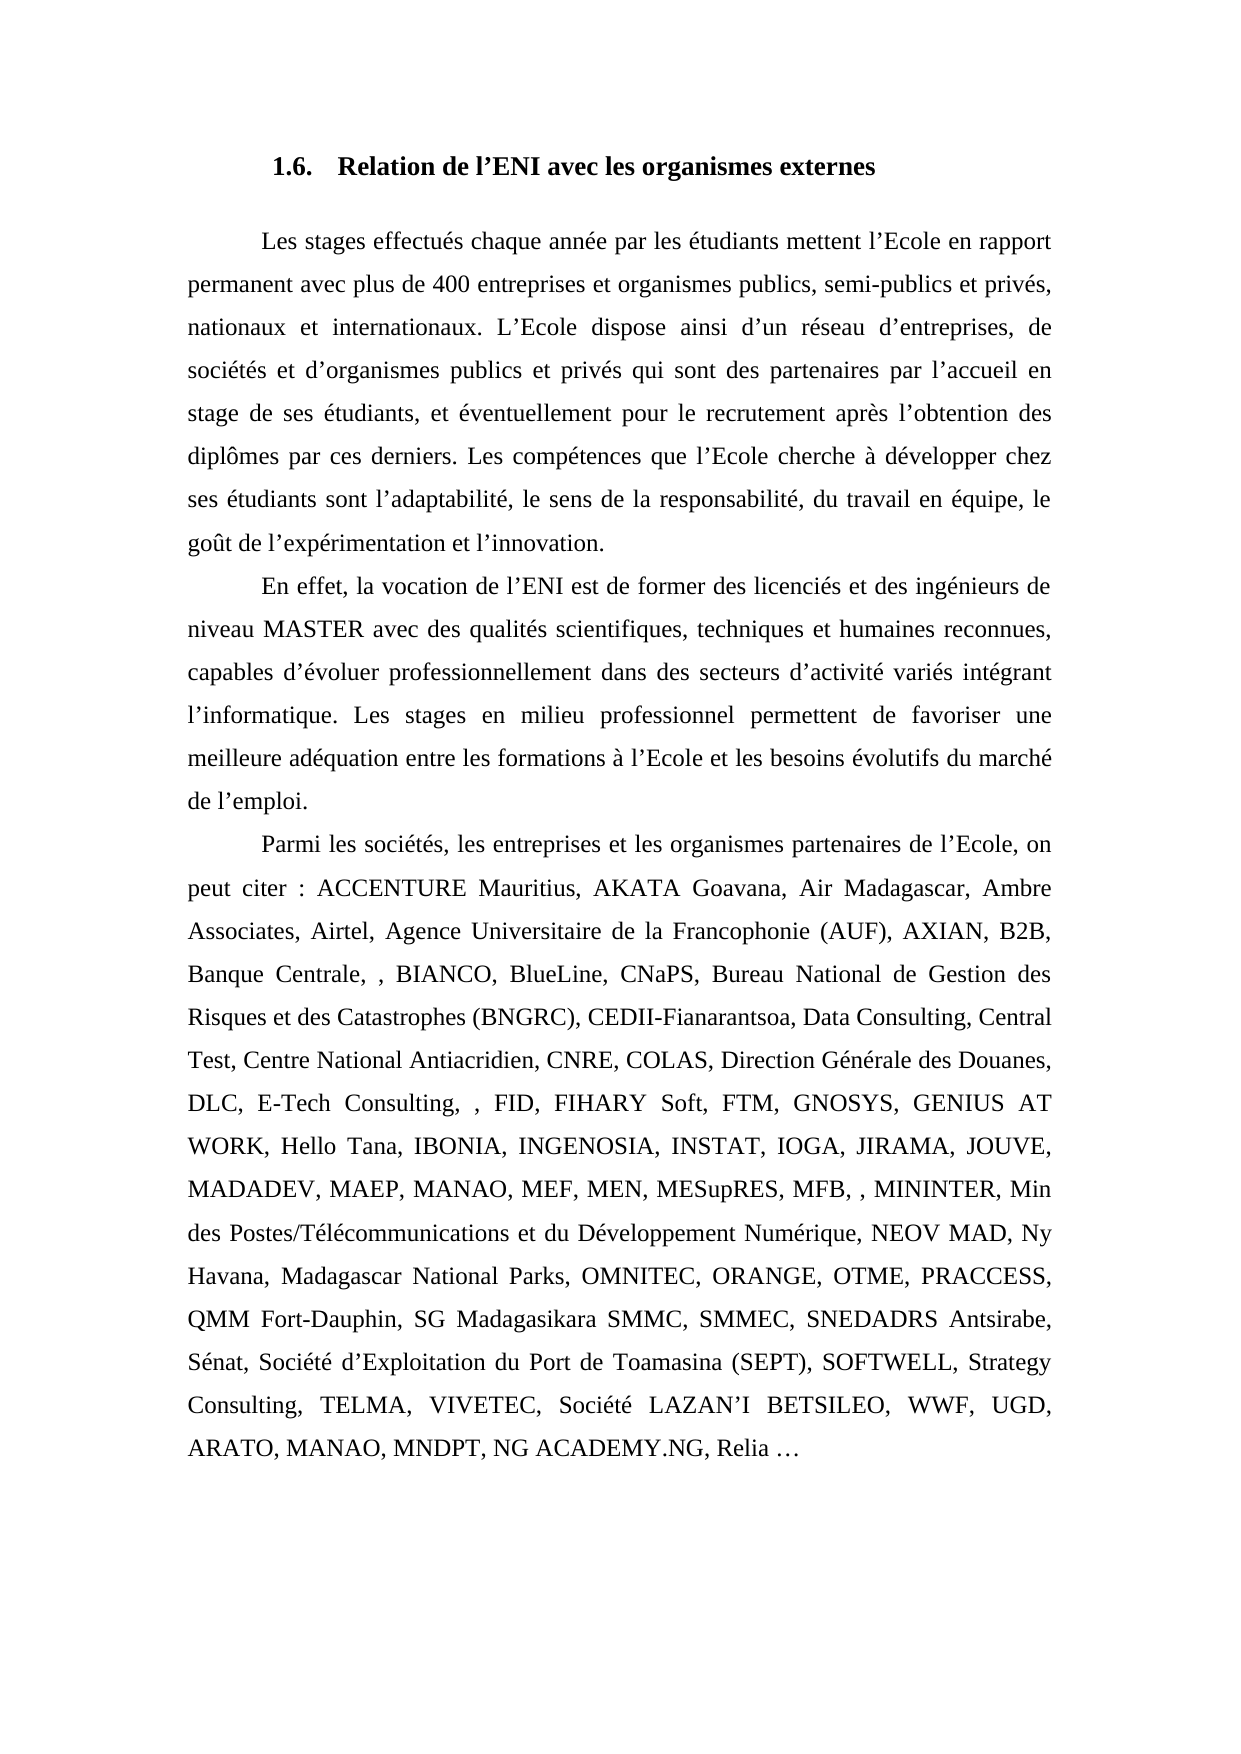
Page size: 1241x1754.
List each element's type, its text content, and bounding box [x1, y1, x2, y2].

subtitle Relation de l’ENI avec les organismes externes [272, 150, 1053, 181]
text Les stages effectués chaque année par les étudiants mettent l’Ecole en rapport permanent avec plus de 400 entreprises et organismes publics, semi-publics et privés, nationaux et internationaux. L’Ecole dispose ainsi d’un réseau d’entreprises, de sociétés et d’organismes publics et privés qui sont des partenaires par l’accueil en stage de ses étudiants, et éventuellement pour le recrutement après l’obtention des diplômes par ces derniers. Les compétences que l’Ecole cherche à développer chez ses étudiants sont l’adaptabilité, le sens de la responsabilité, du travail en équipe, le goût de l’expérimentation et l’innovation. [187, 226, 1053, 556]
text Parmi les sociétés, les entreprises et les organismes partenaires de l’Ecole, on peut citer : ACCENTURE Mauritius, AKATA Goavana, Air Madagascar, Ambre Associates, Airtel, Agence Universitaire de la Francophonie (AUF), AXIAN, B2B, Banque Centrale, , BIANCO, BlueLine, CNaPS, Bureau National de Gestion des Risques et des Catastrophes (BNGRC), CEDII-Fianarantsoa, Data Consulting, Central Test, Centre National Antiacridien, CNRE, COLAS, Direction Générale des Douanes, DLC, E-Tech Consulting, , FID, FIHARY Soft, FTM, GNOSYS, GENIUS AT WORK, Hello Tana, IBONIA, INGENOSIA, INSTAT, IOGA, JIRAMA, JOUVE, MADADEV, MAEP, MANAO, MEF, MEN, MESupRES, MFB, , MININTER, Min des Postes/Télécommunications et du Développement Numérique, NEOV MAD, Ny Havana, Madagascar National Parks, OMNITEC, ORANGE, OTME, PRACCESS, QMM Fort-Dauphin, SG Madagasikara SMMC, SMMEC, SNEDADRS Antsirabe, Sénat, Société d’Exploitation du Port de Toamasina (SEPT), SOFTWELL, Strategy Consulting, TELMA, VIVETEC, Société LAZAN’I BETSILEO, WWF, UGD, ARATO, MANAO, MNDPT, NG ACADEMY.NG, Relia … [187, 829, 1053, 1462]
text En effet, la vocation de l’ENI est de former des licenciés et des ingénieurs de niveau MASTER avec des qualités scientifiques, techniques et humaines reconnues, capables d’évoluer professionnellement dans des secteurs d’activité variés intégrant l’informatique. Les stages en milieu professionnel permettent de favoriser une meilleure adéquation entre les formations à l’Ecole et les besoins évolutifs du marché de l’emploi. [187, 571, 1053, 815]
